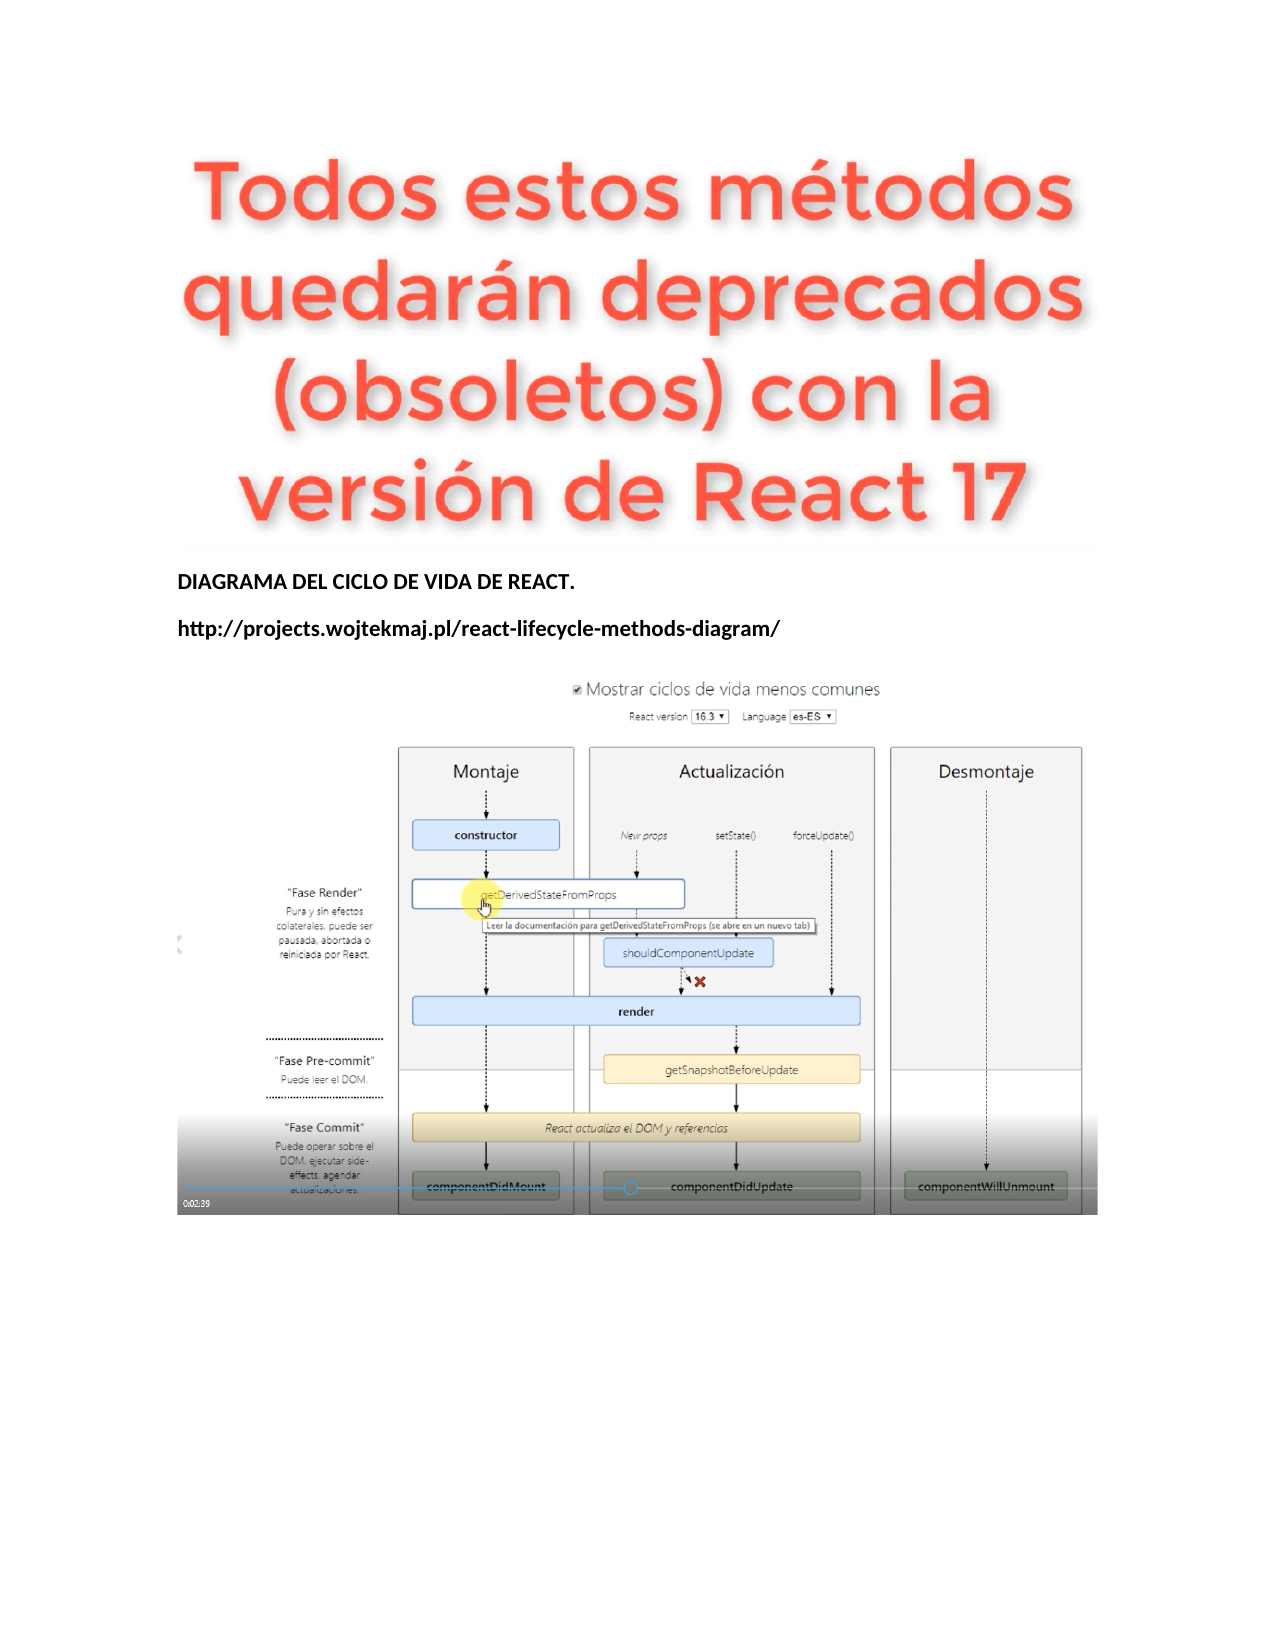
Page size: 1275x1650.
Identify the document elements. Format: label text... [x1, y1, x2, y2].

text http://projects.wojtekmaj.pl/react-lifecycle-methods-diagram/ [177, 614, 1098, 642]
text DIAGRAMA DEL CICLO DE VIDA DE REACT. [177, 567, 1098, 595]
picture [177, 661, 1098, 1215]
picture [177, 147, 1098, 549]
